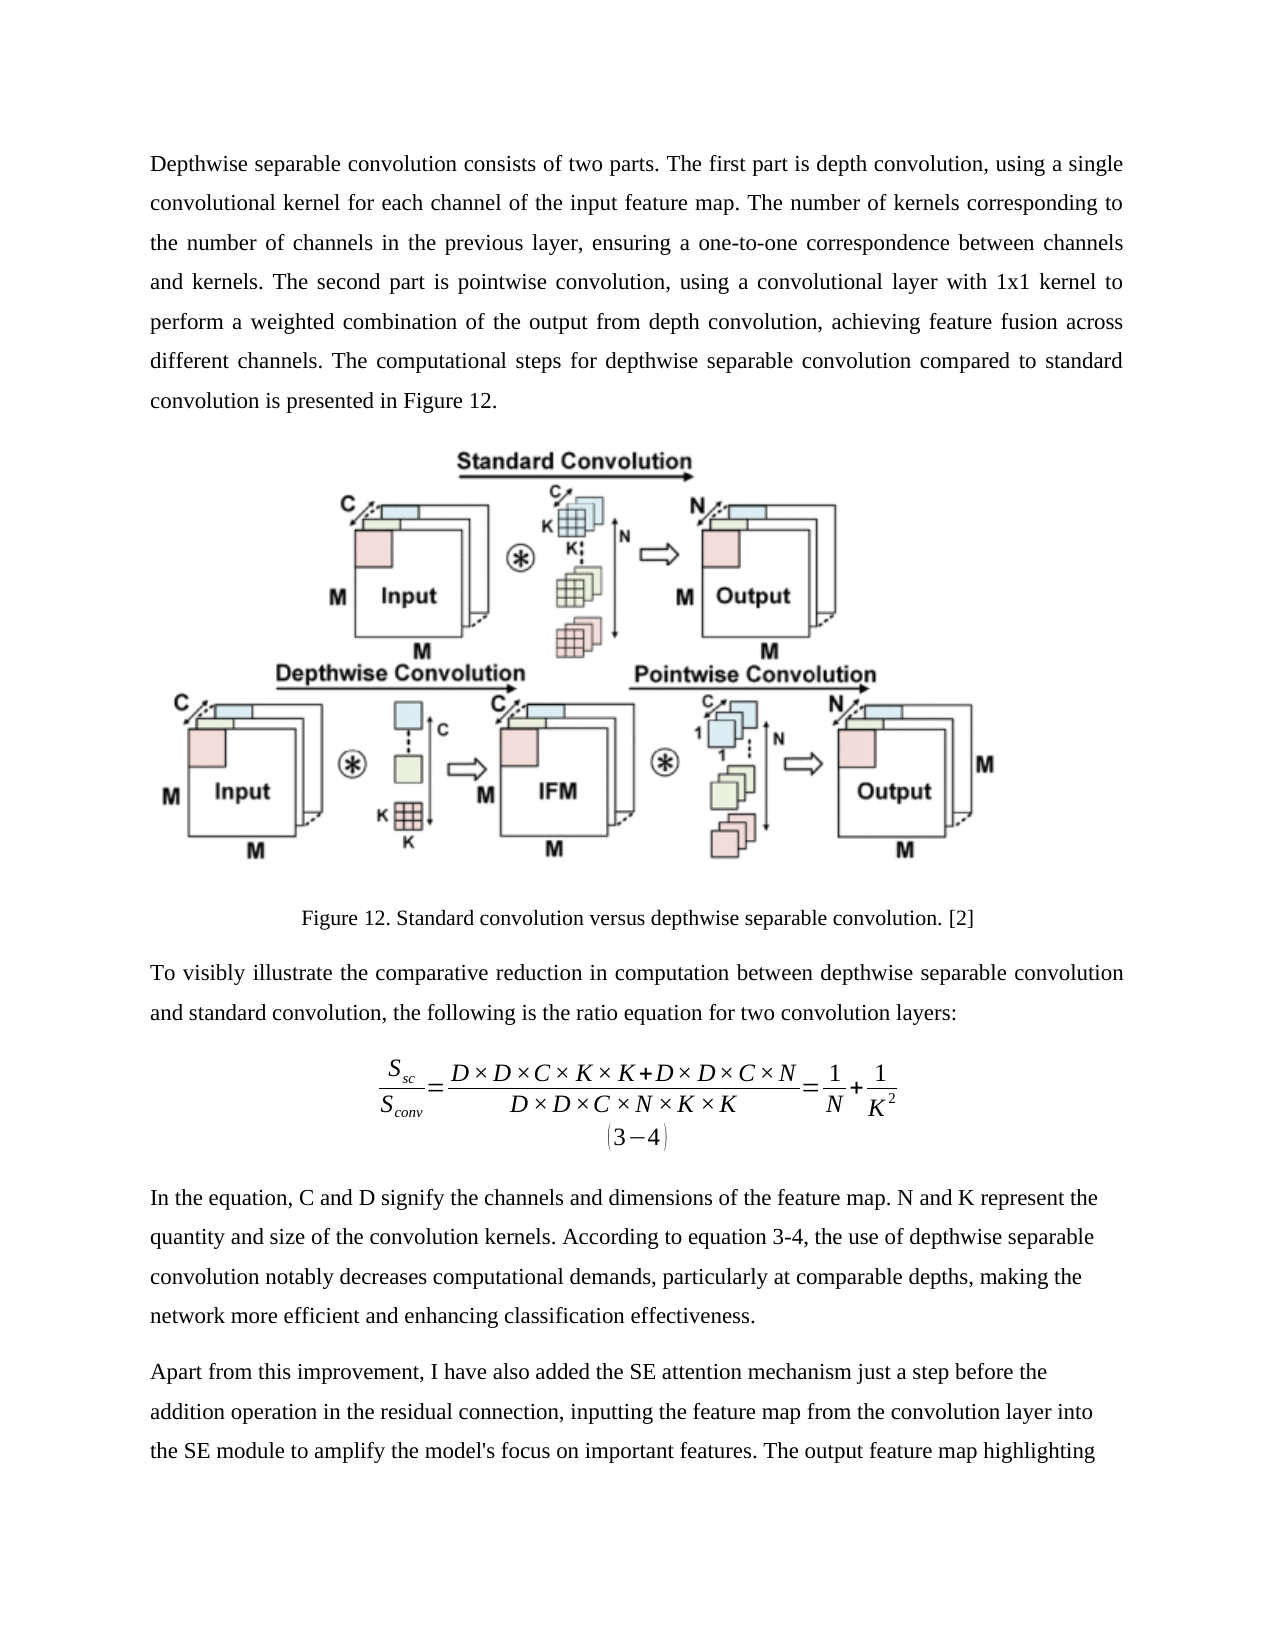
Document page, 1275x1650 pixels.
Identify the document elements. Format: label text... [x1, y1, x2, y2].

text To visibly illustrate the comparative reduction in computation between depthwise separable convolution and standard convolution, the following is the ratio equation for two convolution layers: [150, 959, 1125, 1025]
text Figure 12. Standard convolution versus depthwise separable convolution. [2] [150, 905, 1125, 930]
text In the equation, C and D signify the channels and dimensions of the feature map. N and K represent the quantity and size of the convolution kernels. According to equation 3-4, the use of depthwise separable convolution notably decreases computational demands, particularly at comparable depths, making the network more efficient and enhancing classification effectiveness. [150, 1184, 1125, 1329]
text Depthwise separable convolution consists of two parts. The first part is depth convolution, using a single convolutional kernel for each channel of the input feature map. The number of kernels corresponding to the number of channels in the previous layer, ensuring a one-to-one correspondence between channels and kernels. The second part is pointwise convolution, using a convolutional layer with 1x1 kernel to perform a weighted combination of the output from depth convolution, achieving feature fusion across different channels. The computational steps for depthwise separable convolution compared to standard convolution is presented in Figure 12. [150, 150, 1125, 413]
picture [150, 443, 1010, 875]
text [150, 1358, 1125, 1464]
